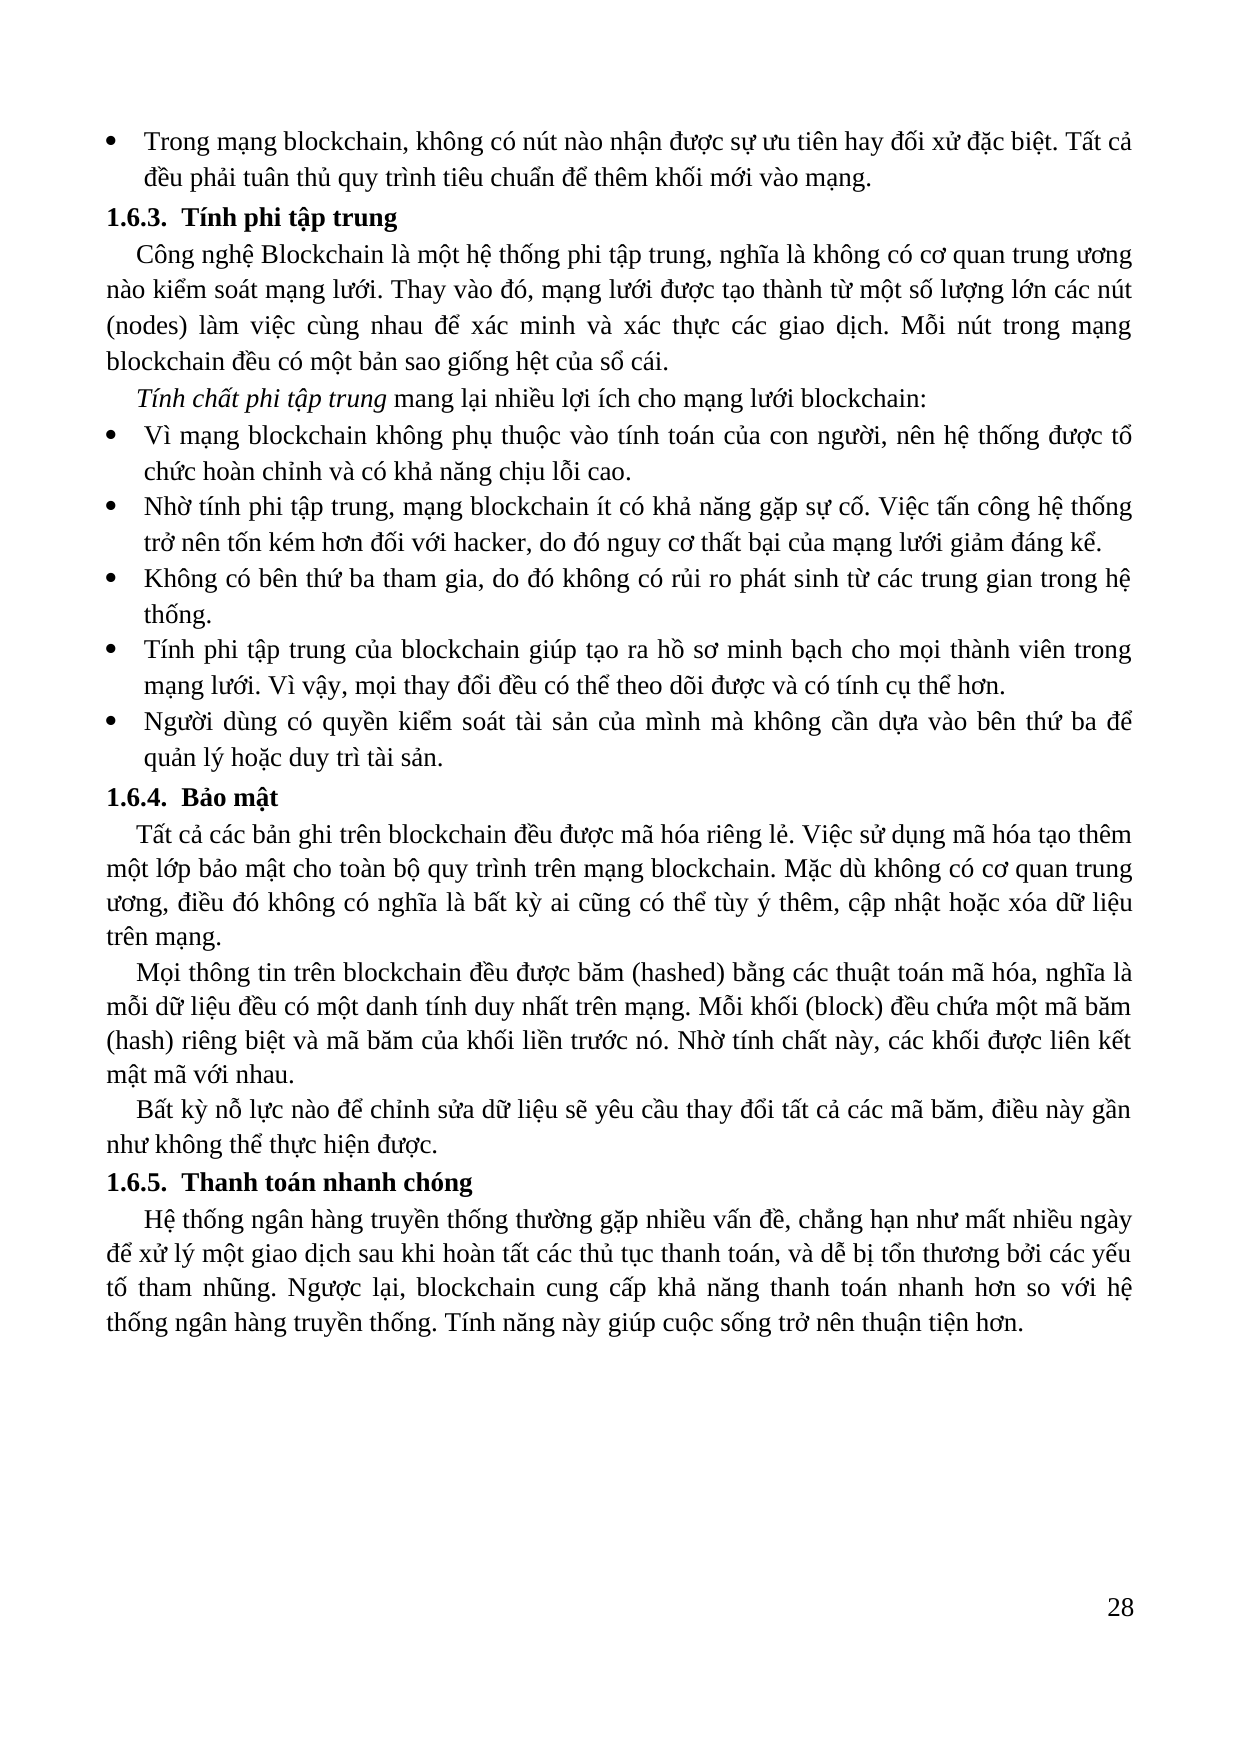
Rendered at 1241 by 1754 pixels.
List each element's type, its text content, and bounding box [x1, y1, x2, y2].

list Tính phi tập trung của blockchain giúp tạo ra hồ sơ minh bạch cho mọi thành viên trong mạng lưới. Vì vậy, mọi thay đổi đều có thể theo dõi được và có tính cụ thể hơn. [106, 633, 1134, 701]
text Bất kỳ nỗ lực nào để chỉnh sửa dữ liệu sẽ yêu cầu thay đổi tất cả các mã băm, điều này gần như không thể thực hiện được. [106, 1094, 1134, 1159]
subtitle Thanh toán nhanh chóng [106, 1166, 1134, 1197]
list Vì mạng blockchain không phụ thuộc vào tính toán của con người, nên hệ thống được tổ chức hoàn chỉnh và có khả năng chịu lỗi cao. [106, 419, 1134, 486]
text Tính chất phi tập trung mang lại nhiều lợi ích cho mạng lưới blockchain: [106, 382, 1134, 413]
text Mọi thông tin trên blockchain đều được băm (hashed) bằng các thuật toán mã hóa, nghĩa là mỗi dữ liệu đều có một danh tính duy nhất trên mạng. Mỗi khối (block) đều chứa một mã băm (hash) riêng biệt và mã băm của khối liền trước nó. Nhờ tính chất này, các khối được liên kết mật mã với nhau. [106, 956, 1134, 1089]
list Không có bên thứ ba tham gia, do đó không có rủi ro phát sinh từ các trung gian trong hệ thống. [106, 562, 1134, 629]
text Tất cả các bản ghi trên blockchain đều được mã hóa riêng lẻ. Việc sử dụng mã hóa tạo thêm một lớp bảo mật cho toàn bộ quy trình trên mạng blockchain. Mặc dù không có cơ quan trung ương, điều đó không có nghĩa là bất kỳ ai cũng có thể tùy ý thêm, cập nhật hoặc xóa dữ liệu trên mạng. [106, 818, 1134, 951]
subtitle Tính phi tập trung [106, 201, 1134, 232]
list Nhờ tính phi tập trung, mạng blockchain ít có khả năng gặp sự cố. Việc tấn công hệ thống trở nên tốn kém hơn đối với hacker, do đó nguy cơ thất bại của mạng lưới giảm đáng kể. [106, 490, 1134, 557]
list Người dùng có quyền kiểm soát tài sản của mình mà không cần dựa vào bên thứ ba để quản lý hoặc duy trì tài sản. [106, 705, 1134, 772]
text Hệ thống ngân hàng truyền thống thường gặp nhiều vấn đề, chẳng hạn như mất nhiều ngày để xử lý một giao dịch sau khi hoàn tất các thủ tục thanh toán, và dễ bị tổn thương bởi các yếu tố tham nhũng. Ngược lại, blockchain cung cấp khả năng thanh toán nhanh hơn so với hệ thống ngân hàng truyền thống. Tính năng này giúp cuộc sống trở nên thuận tiện hơn. [106, 1203, 1134, 1337]
list Trong mạng blockchain, không có nút nào nhận được sự ưu tiên hay đối xử đặc biệt. Tất cả đều phải tuân thủ quy trình tiêu chuẩn để thêm khối mới vào mạng. [106, 125, 1134, 192]
subtitle Bảo mật [106, 781, 1134, 812]
text Công nghệ Blockchain là một hệ thống phi tập trung, nghĩa là không có cơ quan trung ương nào kiểm soát mạng lưới. Thay vào đó, mạng lưới được tạo thành từ một số lượng lớn các nút (nodes) làm việc cùng nhau để xác minh và xác thực các giao dịch. Mỗi nút trong mạng blockchain đều có một bản sao giống hệt của sổ cái. [106, 238, 1134, 376]
